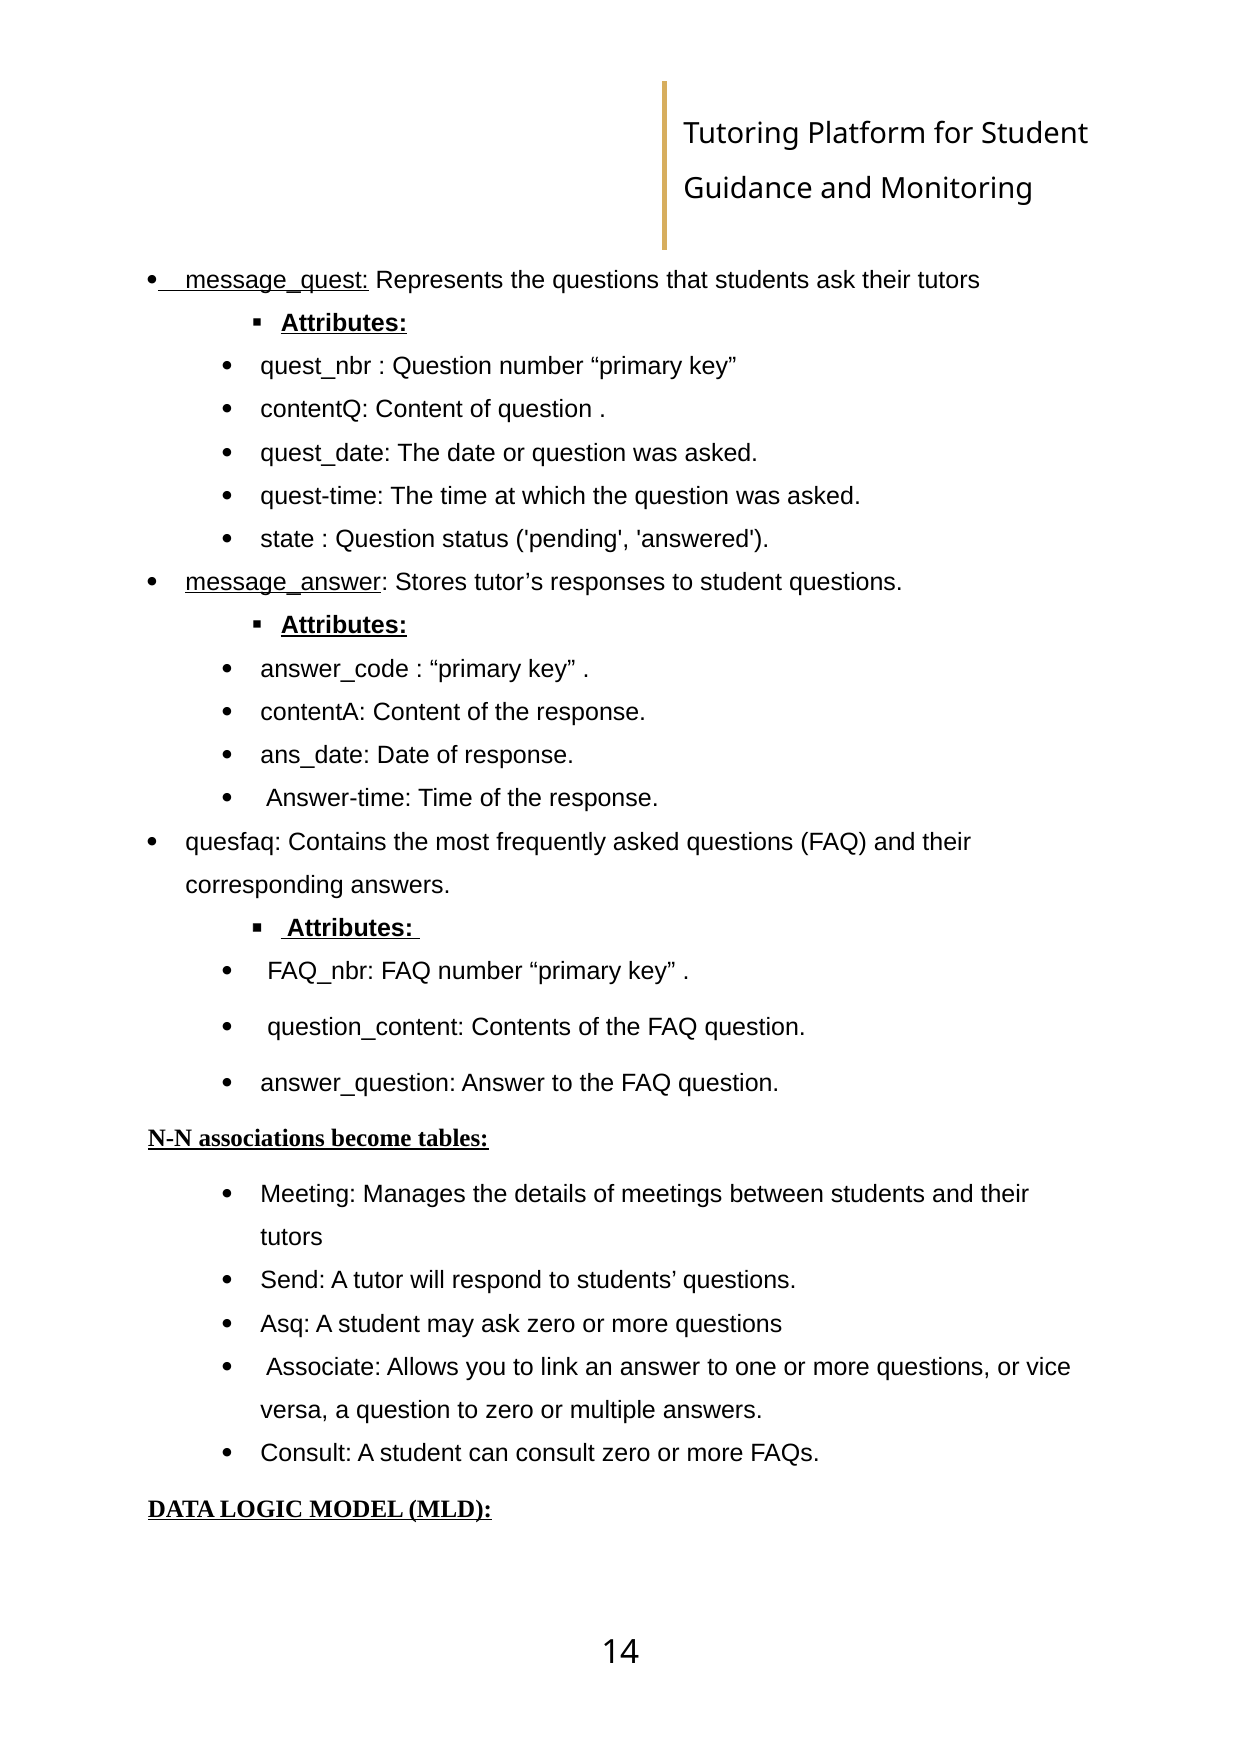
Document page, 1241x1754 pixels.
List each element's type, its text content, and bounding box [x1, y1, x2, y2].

list message_answer: Stores tutor’s responses to student questions. [148, 567, 1093, 596]
list Answer-time: Time of the response. [223, 783, 1093, 812]
list Asq: A student may ask zero or more questions [223, 1308, 1093, 1337]
list Attributes: [251, 610, 1093, 639]
list quest-time: The time at which the question was asked. [223, 481, 1093, 509]
list message_quest: Represents the questions that students ask their tutors [148, 148, 1093, 293]
list contentA: Content of the response. [223, 697, 1093, 726]
list Consult: A student can consult zero or more FAQs. [223, 1438, 1093, 1467]
list question_content: Contents of the FAQ question. [223, 1012, 1093, 1041]
list answer_code : “primary key” . [223, 654, 1093, 682]
list Associate: Allows you to link an answer to one or more questions, or vice versa, a question to zero or multiple answers. [223, 1352, 1093, 1424]
list quest_nbr : Question number “primary key” [223, 351, 1093, 380]
list quest_date: The date or question was asked. [223, 437, 1093, 466]
list answer_question: Answer to the FAQ question. [223, 1068, 1093, 1096]
list quesfaq: Contains the most frequently asked questions (FAQ) and their corresponding answers. [148, 827, 1093, 898]
list Meeting: Manages the details of meetings between students and their tutors [223, 1179, 1093, 1251]
list ans_date: Date of response. [223, 740, 1093, 769]
list Attributes: [251, 913, 1093, 942]
list state : Question status ('pending', 'answered'). [223, 524, 1093, 553]
list Send: A tutor will respond to students’ questions. [223, 1265, 1093, 1294]
text Data logic model (MLD): [148, 1494, 1093, 1523]
list FAQ_nbr: FAQ number “primary key” . [223, 956, 1093, 985]
list Attributes: [251, 308, 1093, 337]
list contentQ: Content of question . [223, 394, 1093, 423]
text N-N associations become tables: [148, 1123, 1093, 1152]
